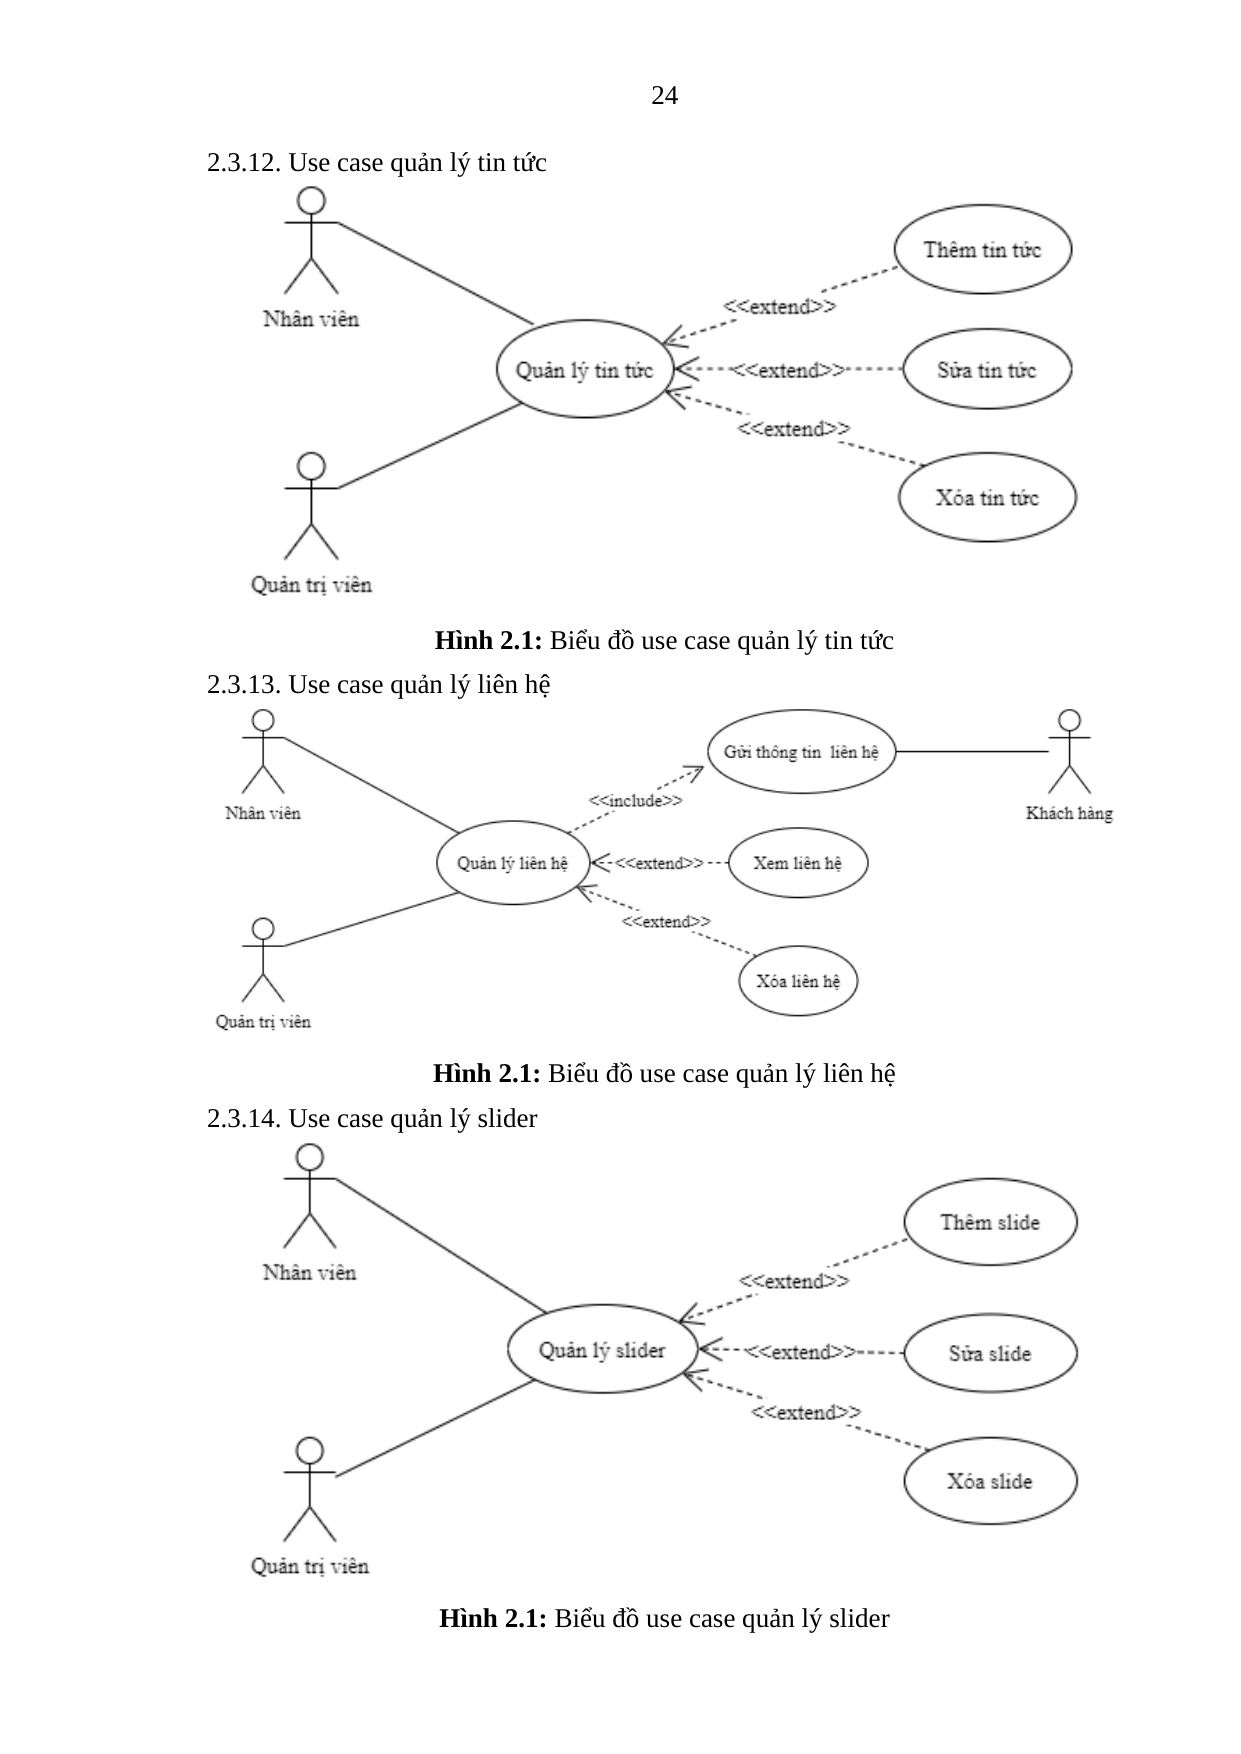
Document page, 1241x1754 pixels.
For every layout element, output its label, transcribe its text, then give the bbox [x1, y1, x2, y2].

subtitle Use case quản lý slider [207, 1102, 1122, 1133]
picture [249, 186, 1080, 605]
title Biểu đồ use case quản lý slider [207, 1602, 1122, 1633]
subtitle Use case quản lý tin tức [207, 146, 1122, 177]
picture [214, 708, 1115, 1039]
subtitle Use case quản lý liên hệ [207, 668, 1122, 699]
title Biểu đồ use case quản lý tin tức [207, 624, 1122, 655]
title Biểu đồ use case quản lý liên hệ [207, 1058, 1122, 1089]
picture [249, 1142, 1080, 1584]
